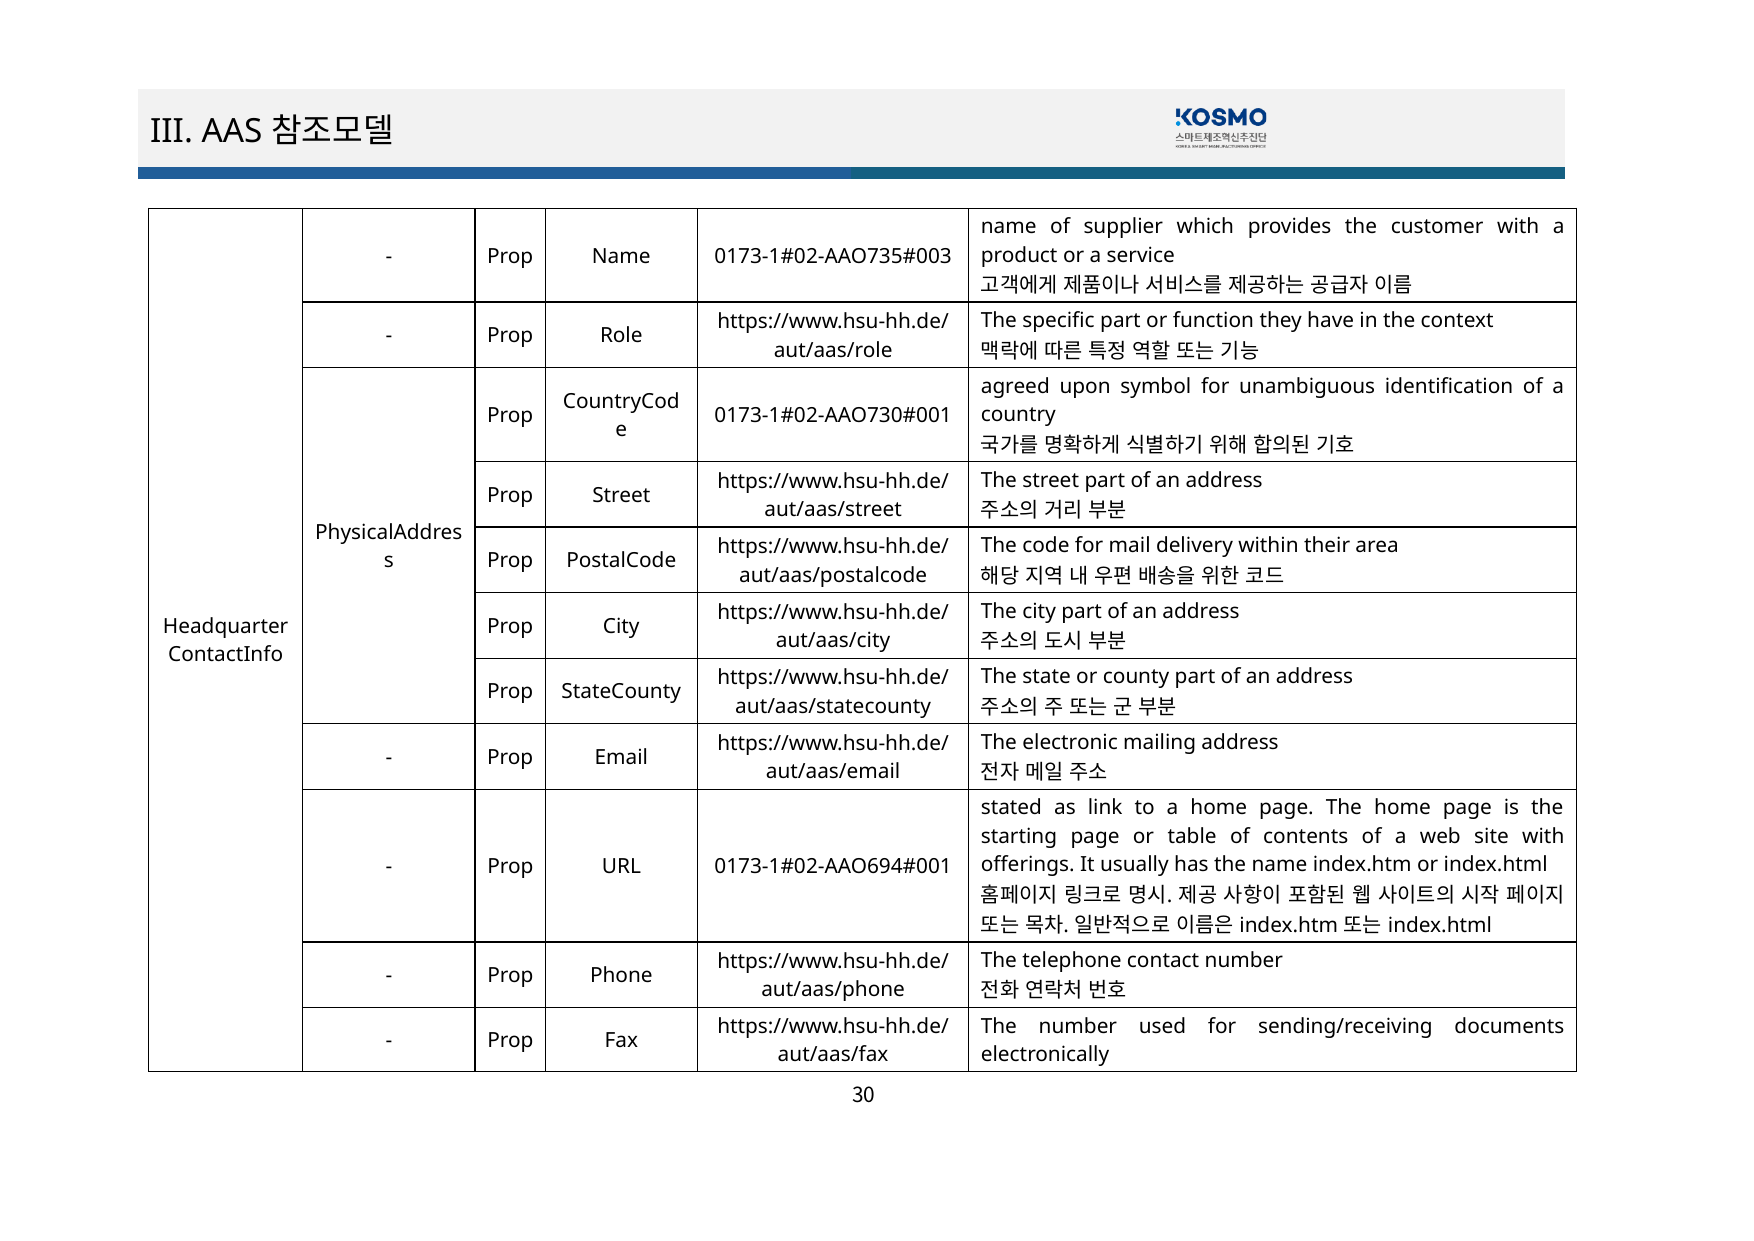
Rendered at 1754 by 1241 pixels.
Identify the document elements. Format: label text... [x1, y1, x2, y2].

table_cell https://www.hsu-hh.de/aut/aas/postalcode [698, 528, 968, 592]
table_cell Role [546, 303, 697, 367]
table_cell https://www.hsu-hh.de/aut/aas/statecounty [698, 659, 968, 723]
table_cell - [303, 303, 474, 367]
table_cell The code for mail delivery within their area 해당 지역 내 우편 배송을 위한 코드 [969, 528, 1576, 592]
table_cell https://www.hsu-hh.de/aut/aas/fax [698, 1008, 968, 1071]
picture [1175, 108, 1267, 148]
table_cell https://www.hsu-hh.de/aut/aas/email [698, 724, 968, 788]
table_cell 0173-1#02-AAO730#001 [698, 368, 968, 461]
table_cell Prop [476, 209, 545, 301]
table_cell StateCounty [546, 659, 697, 723]
table_cell Prop [476, 724, 545, 788]
table_cell PhysicalAddress [303, 368, 474, 723]
table_cell Prop [476, 528, 545, 592]
table_cell The number used for sending/receiving documents electronically 팩스 번호 [969, 1008, 1576, 1071]
table_cell - [303, 943, 474, 1007]
table_cell Headquarter ContactInfo [149, 209, 302, 1071]
table_cell Prop [476, 593, 545, 657]
table_cell 0173-1#02-AAO694#001 [698, 790, 968, 941]
table_cell stated as link to a home page. The home page is the starting page or table of contents of a web site with offerings. It usually has the name index.htm or index.html 홈페이지 링크로 명시. 제공 사항이 포함된 웹 사이트의 시작 페이지 또는 목차. 일반적으로 이름은 index.htm 또는 index.html [969, 790, 1576, 941]
table_cell Prop [476, 943, 545, 1007]
table_cell name of supplier which provides the customer with a product or a service 고객에게 제품이나 서비스를 제공하는 공급자 이름 [969, 209, 1576, 301]
table_cell Name [546, 209, 697, 301]
table_cell https://www.hsu-hh.de/aut/aas/phone [698, 943, 968, 1007]
table_cell https://www.hsu-hh.de/aut/aas/street [698, 462, 968, 526]
table_cell agreed upon symbol for unambiguous identification of a country 국가를 명확하게 식별하기 위해 합의된 기호 [969, 368, 1576, 461]
table_cell The specific part or function they have in the context 맥락에 따른 특정 역할 또는 기능 [969, 303, 1576, 367]
table_cell - [303, 724, 474, 788]
table_cell Prop [476, 462, 545, 526]
table_cell The electronic mailing address 전자 메일 주소 [969, 724, 1576, 788]
table_cell - [303, 790, 474, 941]
table_cell https://www.hsu-hh.de/aut/aas/city [698, 593, 968, 657]
table_cell Prop [476, 368, 545, 461]
table_cell Fax [546, 1008, 697, 1071]
table_cell The city part of an address 주소의 도시 부분 [969, 593, 1576, 657]
table_cell - [303, 209, 474, 301]
table_cell The telephone contact number 전화 연락처 번호 [969, 943, 1576, 1007]
table_cell Street [546, 462, 697, 526]
table_cell Phone [546, 943, 697, 1007]
table_cell City [546, 593, 697, 657]
table_cell PostalCode [546, 528, 697, 592]
table_cell https://www.hsu-hh.de/aut/aas/role [698, 303, 968, 367]
table_cell URL [546, 790, 697, 941]
table_cell The state or county part of an address 주소의 주 또는 군 부분 [969, 659, 1576, 723]
table_cell Prop [476, 659, 545, 723]
table_cell Prop [476, 303, 545, 367]
table_cell The street part of an address 주소의 거리 부분 [969, 462, 1576, 526]
table_cell Prop [476, 1008, 545, 1071]
table_cell CountryCode [546, 368, 697, 461]
table_cell Email [546, 724, 697, 788]
table_cell Prop [476, 790, 545, 941]
table_cell 0173-1#02-AAO735#003 [698, 209, 968, 301]
table_cell - [303, 1008, 474, 1071]
